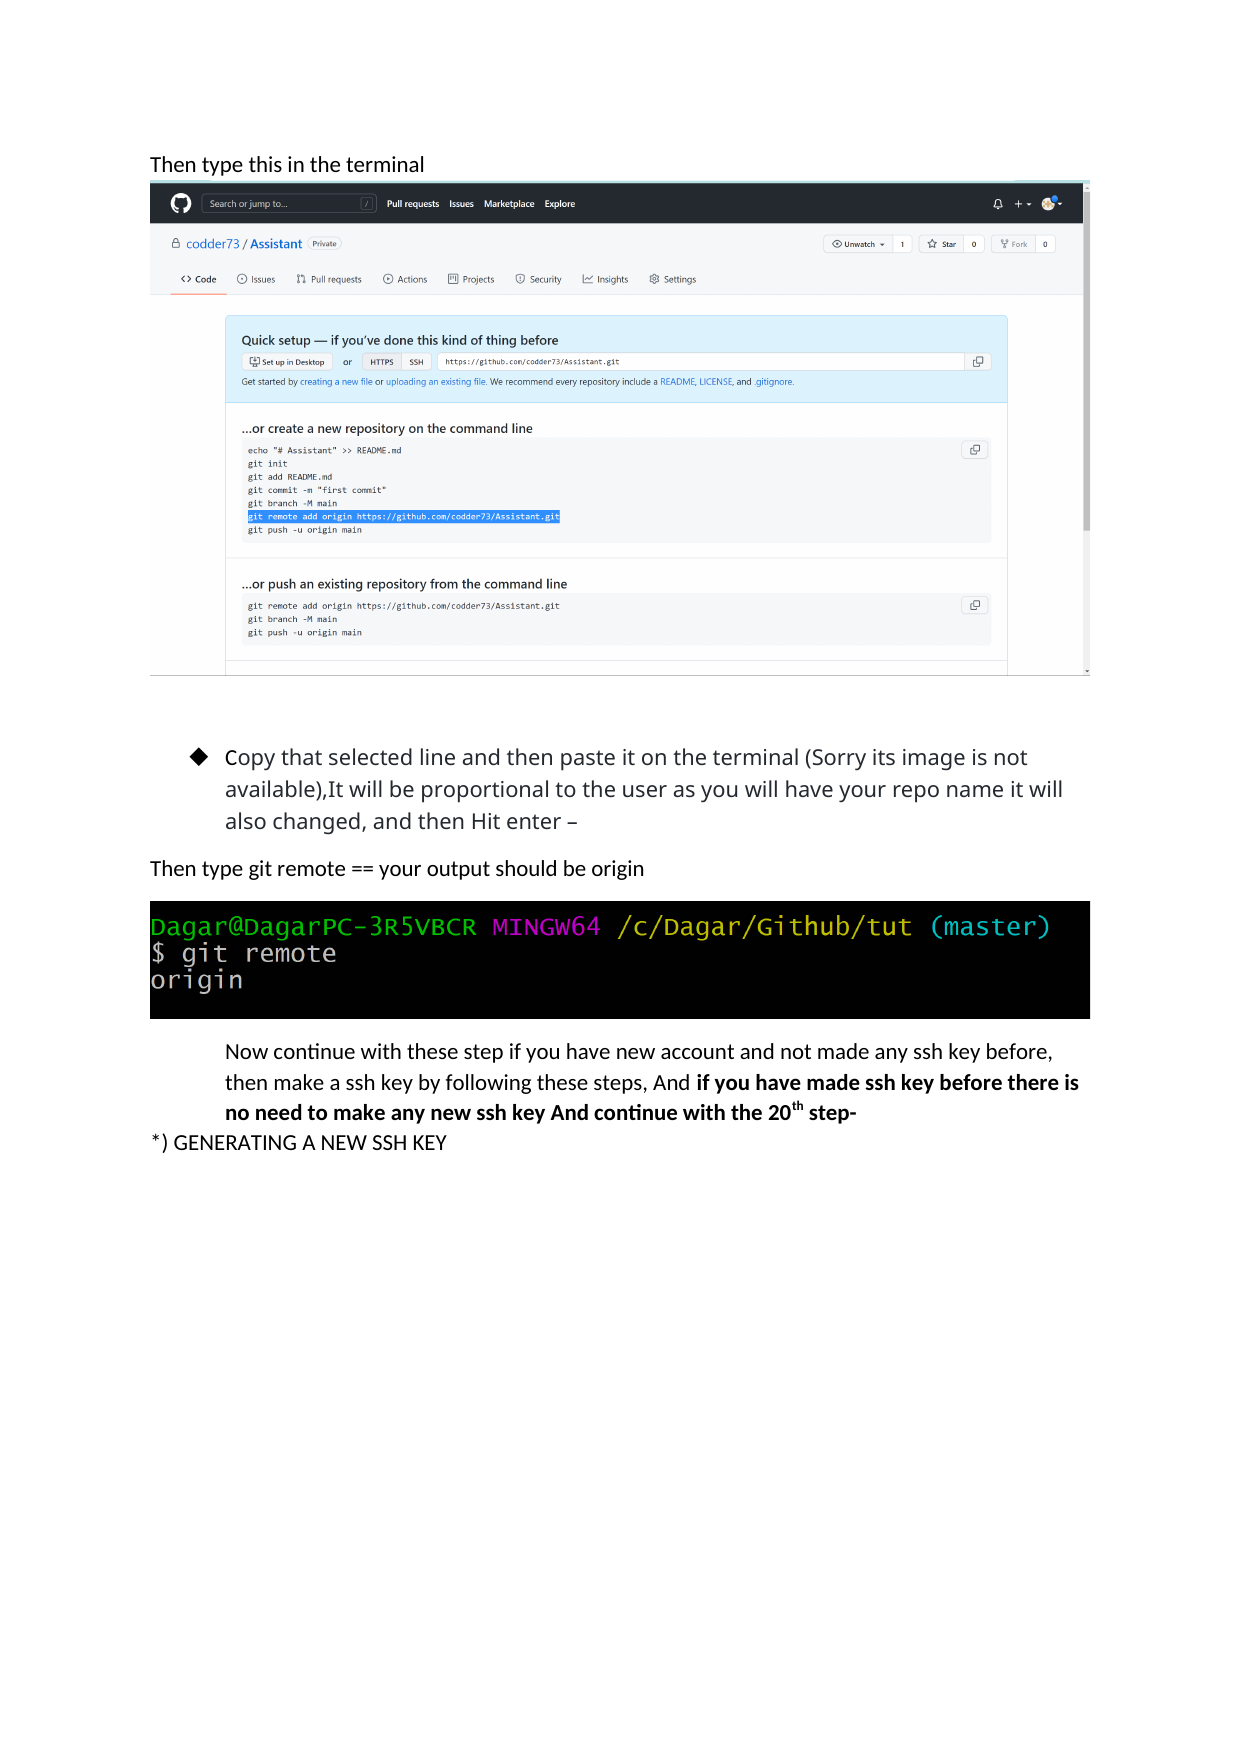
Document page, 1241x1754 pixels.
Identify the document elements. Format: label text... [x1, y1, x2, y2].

list Copy that selected line and then paste it on the terminal (Sorry its image is not available),It will be proportional to the user as you will have your repo name it will also changed, and then Hit enter – [187, 742, 1090, 836]
picture [150, 180, 1091, 676]
picture [150, 901, 1091, 1019]
list Now continue with these step if you have new account and not made any ssh key before, then make a ssh key by following these steps, And if you have made ssh key before there is no need to make any new ssh key And continue with the 20th step- [225, 1037, 1090, 1126]
text Then type this in the terminal [150, 150, 1090, 180]
text Then type git remote == your output should be origin [150, 854, 1090, 882]
list *) GENERATING A NEW SSH KEY [150, 1128, 1090, 1156]
